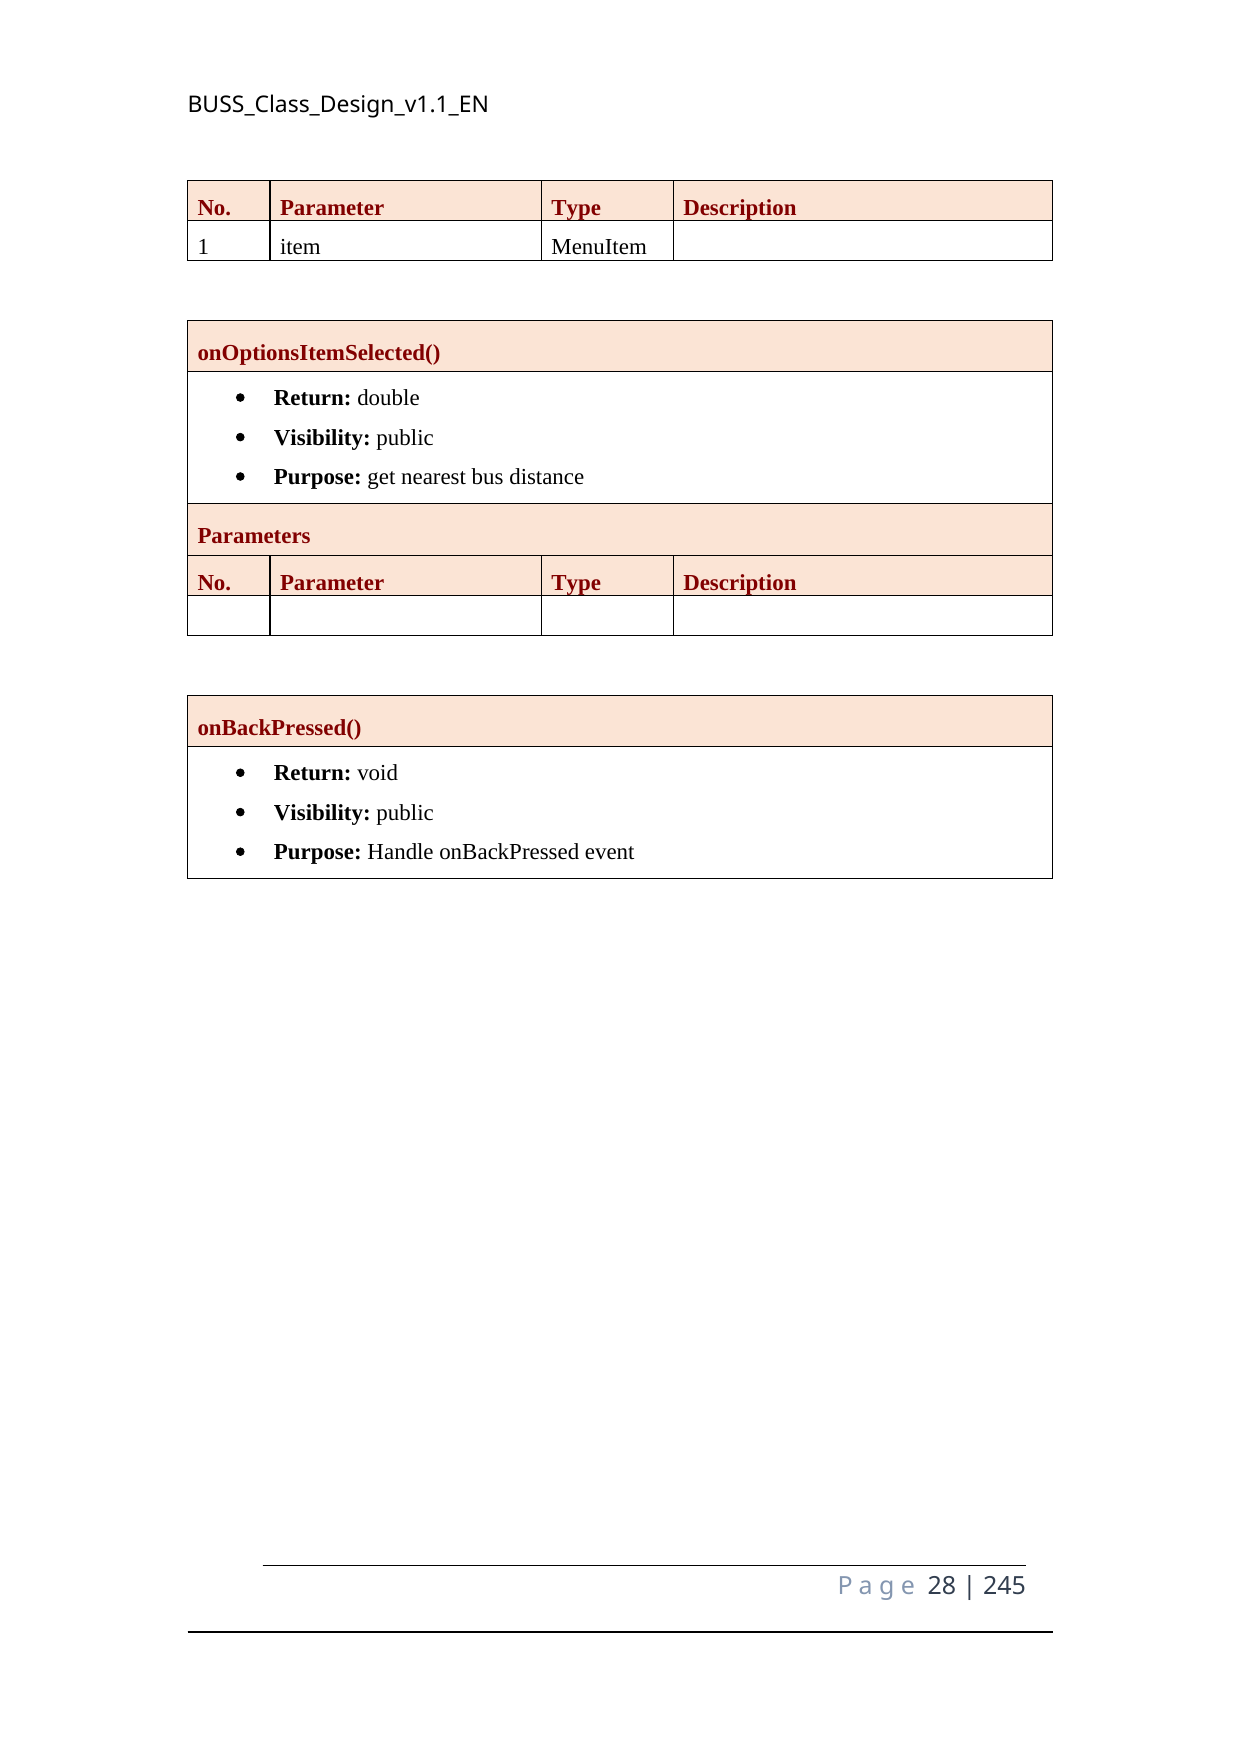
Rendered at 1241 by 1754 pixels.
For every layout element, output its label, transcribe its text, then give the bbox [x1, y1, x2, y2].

table_cell Type [542, 181, 673, 220]
table_cell Type [542, 556, 673, 595]
table_cell No. [188, 556, 269, 595]
table_cell 1 [188, 221, 269, 260]
table_cell [674, 596, 1052, 635]
table_cell Parameter [271, 181, 541, 220]
table_cell [542, 596, 673, 635]
table_cell No. [188, 181, 269, 220]
table_cell item [271, 221, 541, 260]
table_cell [271, 596, 541, 635]
table_cell Return: double Visibility: public Purpose: get nearest bus distance [188, 372, 1052, 503]
table_cell Parameter [271, 556, 541, 595]
table_cell Description [674, 181, 1052, 220]
table_cell Return: void Visibility: public Purpose: Handle onBackPressed event [188, 747, 1052, 878]
table_cell [188, 596, 269, 635]
table_cell Description [674, 556, 1052, 595]
table_header onOptionsItemSelected() [188, 321, 1052, 371]
table_cell MenuItem [542, 221, 673, 260]
table_cell Parameters [188, 504, 1052, 555]
table_header onBackPressed() [188, 696, 1052, 746]
table_cell [674, 221, 1052, 260]
